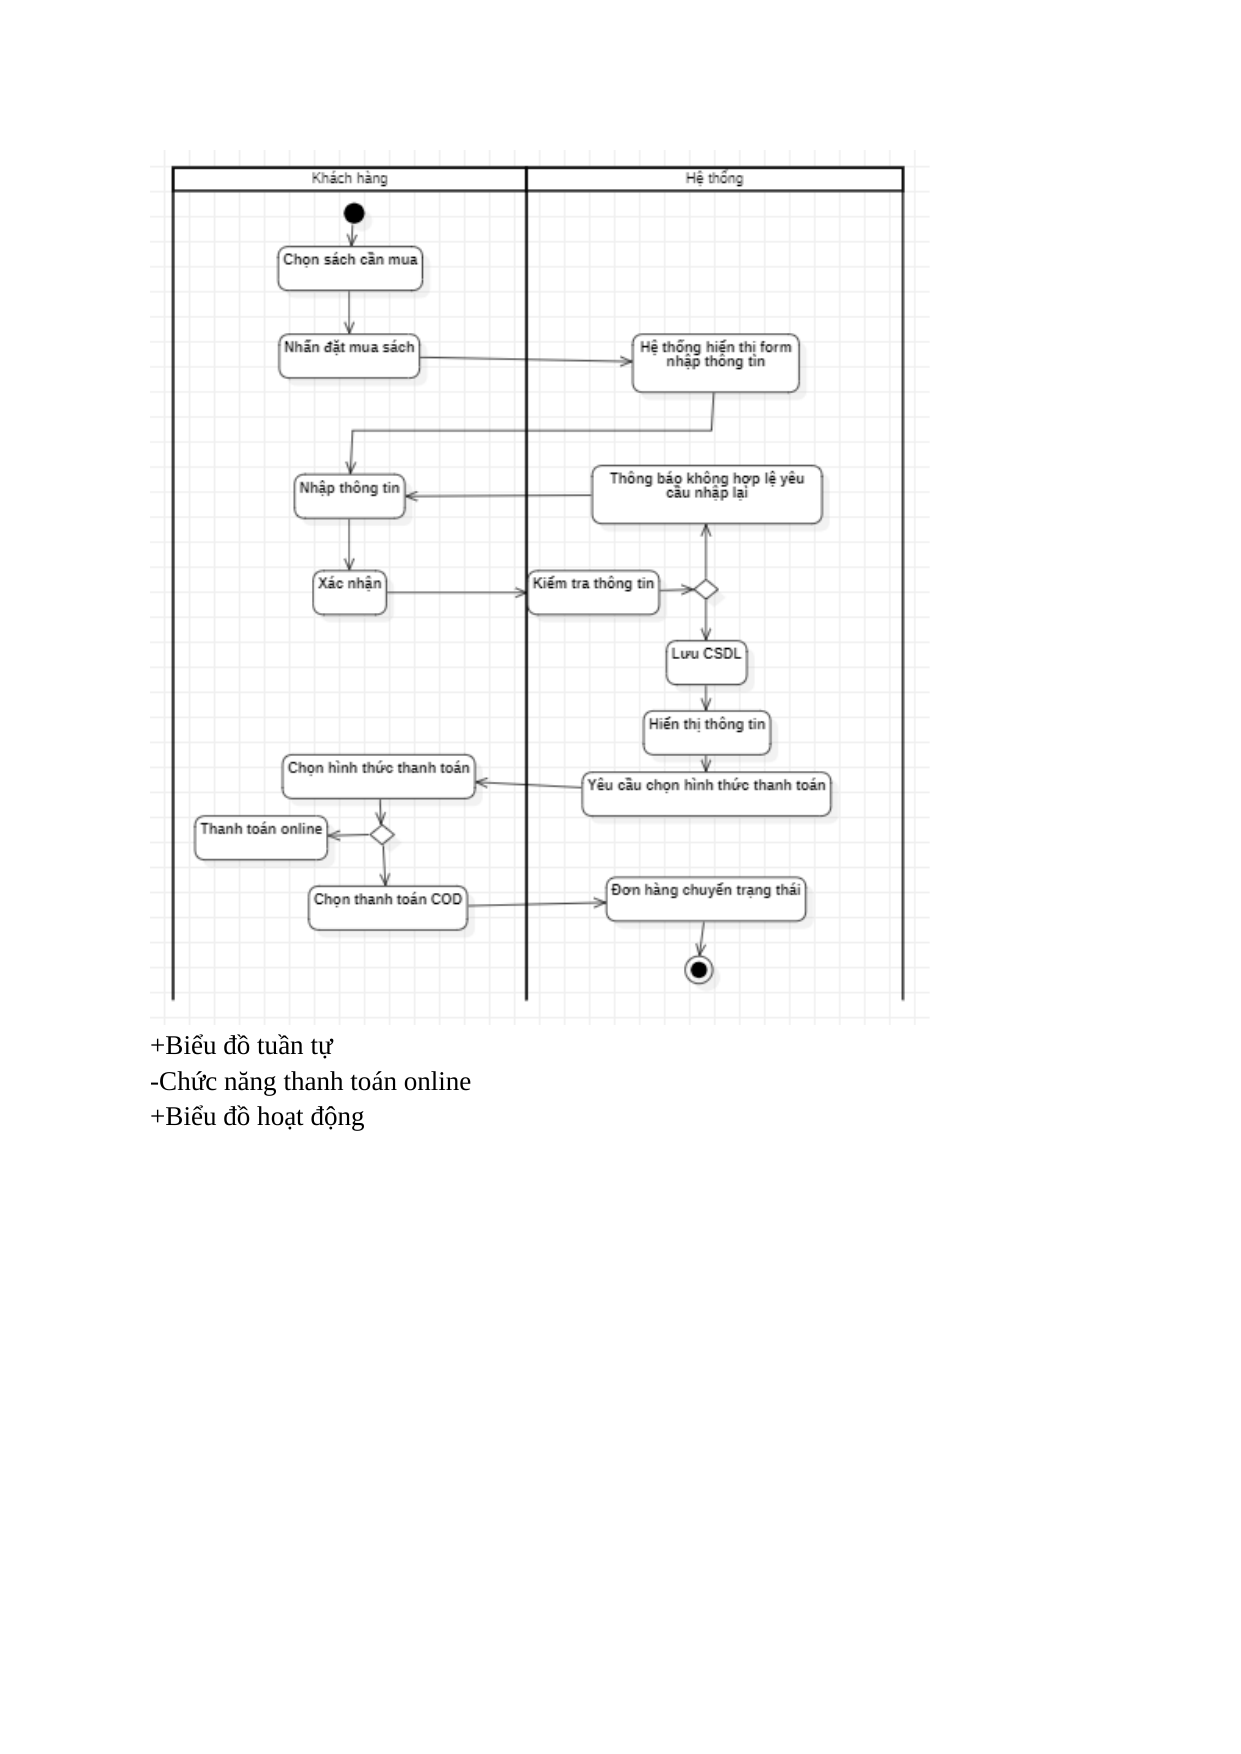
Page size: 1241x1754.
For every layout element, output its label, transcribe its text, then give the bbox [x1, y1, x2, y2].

text -Chức năng thanh toán online [150, 1064, 1090, 1096]
text +Biểu đồ hoạt động [150, 1100, 1090, 1131]
picture [150, 150, 930, 1025]
text +Biểu đồ tuần tự [150, 1029, 1090, 1060]
